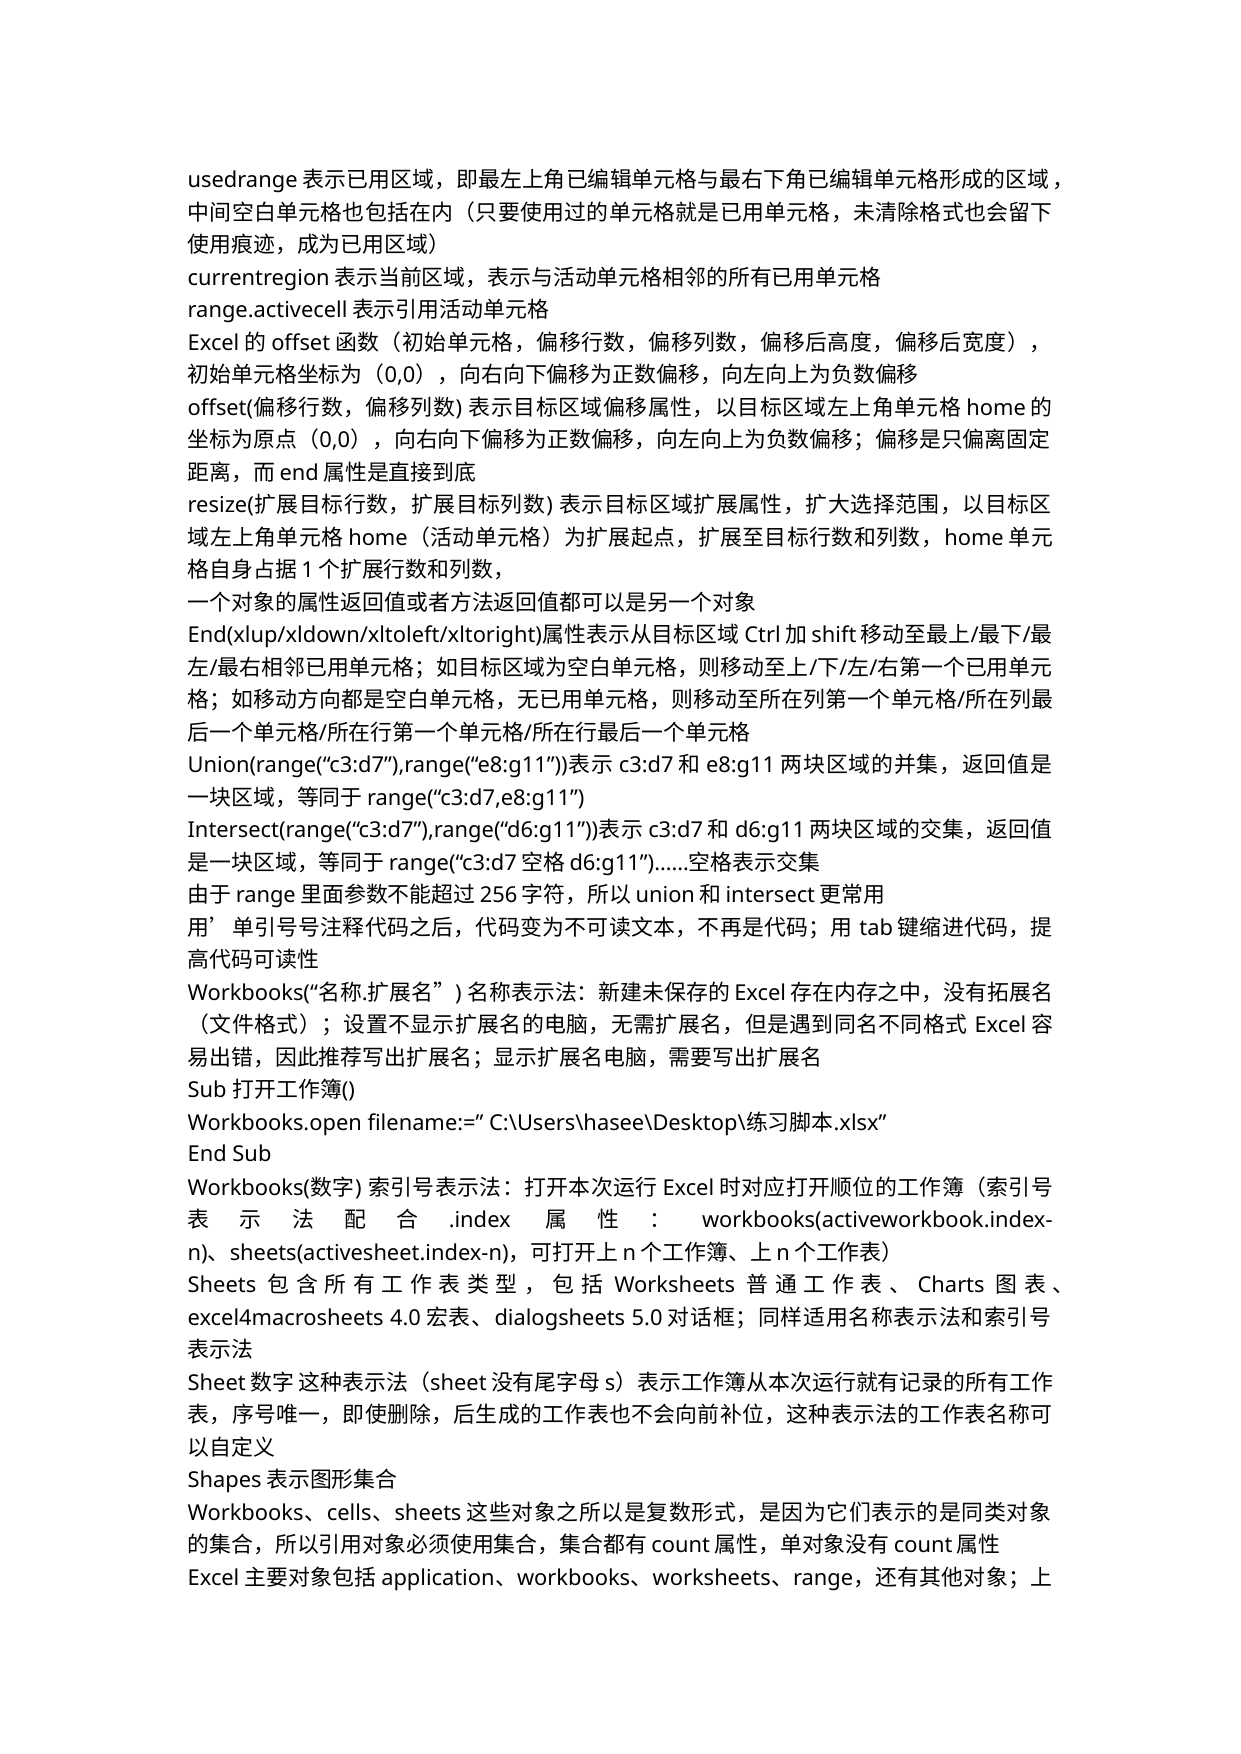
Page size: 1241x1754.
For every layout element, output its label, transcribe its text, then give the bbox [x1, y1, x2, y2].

text range.activecell表示引用活动单元格 [187, 292, 1053, 324]
text Workbooks、cells、sheets这些对象之所以是复数形式，是因为它们表示的是同类对象的集合，所以引用对象必须使用集合，集合都有count属性，单对象没有count属性 [187, 1494, 1053, 1559]
text End Sub [187, 1137, 1053, 1169]
text Workbooks.open filename:=” C:\Users\hasee\Desktop\练习脚本.xlsx” [187, 1104, 1053, 1137]
text offset(偏移行数，偏移列数) 表示目标区域偏移属性，以目标区域左上角单元格home的坐标为原点（0,0），向右向下偏移为正数偏移，向左向上为负数偏移；偏移是只偏离固定距离，而end属性是直接到底 [187, 389, 1053, 487]
text resize(扩展目标行数，扩展目标列数) 表示目标区域扩展属性，扩大选择范围，以目标区域左上角单元格home（活动单元格）为扩展起点，扩展至目标行数和列数，home单元格自身占据1个扩展行数和列数， [187, 487, 1053, 584]
text currentregion表示当前区域，表示与活动单元格相邻的所有已用单元格 [187, 259, 1053, 292]
text Workbooks(“名称.扩展名”) 名称表示法：新建未保存的Excel存在内存之中，没有拓展名（文件格式）；设置不显示扩展名的电脑，无需扩展名，但是遇到同名不同格式Excel容易出错，因此推荐写出扩展名；显示扩展名电脑，需要写出扩展名 [187, 974, 1053, 1072]
text usedrange表示已用区域，即最左上角已编辑单元格与最右下角已编辑单元格形成的区域，中间空白单元格也包括在内（只要使用过的单元格就是已用单元格，未清除格式也会留下使用痕迹，成为已用区域） [187, 162, 1053, 259]
text Union(range(“c3:d7”),range(“e8:g11”))表示c3:d7和e8:g11两块区域的并集，返回值是一块区域，等同于range(“c3:d7,e8:g11”) [187, 747, 1053, 812]
text 由于range里面参数不能超过256字符，所以union和intersect更常用 [187, 877, 1053, 909]
text 用’单引号号注释代码之后，代码变为不可读文本，不再是代码；用tab键缩进代码，提高代码可读性 [187, 909, 1053, 974]
text Sheet数字 这种表示法（sheet没有尾字母s）表示工作簿从本次运行就有记录的所有工作表，序号唯一，即使删除，后生成的工作表也不会向前补位，这种表示法的工作表名称可以自定义 [187, 1364, 1053, 1462]
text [187, 1559, 1053, 1592]
text 一个对象的属性返回值或者方法返回值都可以是另一个对象 [187, 584, 1053, 617]
text Intersect(range(“c3:d7”),range(“d6:g11”))表示 c3:d7和 d6:g11两块区域的交集，返回值是一块区域，等同于range(“c3:d7空格d6:g11”)……空格表示交集 [187, 812, 1053, 877]
text Workbooks(数字) 索引号表示法：打开本次运行Excel时对应打开顺位的工作簿（索引号表示法配合.index属性：workbooks(activeworkbook.index-n)、sheets(activesheet.index-n)，可打开上n个工作簿、上n个工作表） [187, 1169, 1053, 1267]
text Sheets包含所有工作表类型，包括Worksheets普通工作表、Charts图表、excel4macrosheets 4.0宏表、dialogsheets 5.0对话框；同样适用名称表示法和索引号表示法 [187, 1267, 1053, 1364]
text Shapes表示图形集合 [187, 1462, 1053, 1494]
text Sub 打开工作簿() [187, 1072, 1053, 1104]
text Excel的offset函数（初始单元格，偏移行数，偏移列数，偏移后高度，偏移后宽度），初始单元格坐标为（0,0），向右向下偏移为正数偏移，向左向上为负数偏移 [187, 324, 1053, 389]
text End(xlup/xldown/xltoleft/xltoright)属性表示从目标区域Ctrl加shift移动至最上/最下/最左/最右相邻已用单元格；如目标区域为空白单元格，则移动至上/下/左/右第一个已用单元格；如移动方向都是空白单元格，无已用单元格，则移动至所在列第一个单元格/所在列最后一个单元格/所在行第一个单元格/所在行最后一个单元格 [187, 617, 1053, 747]
